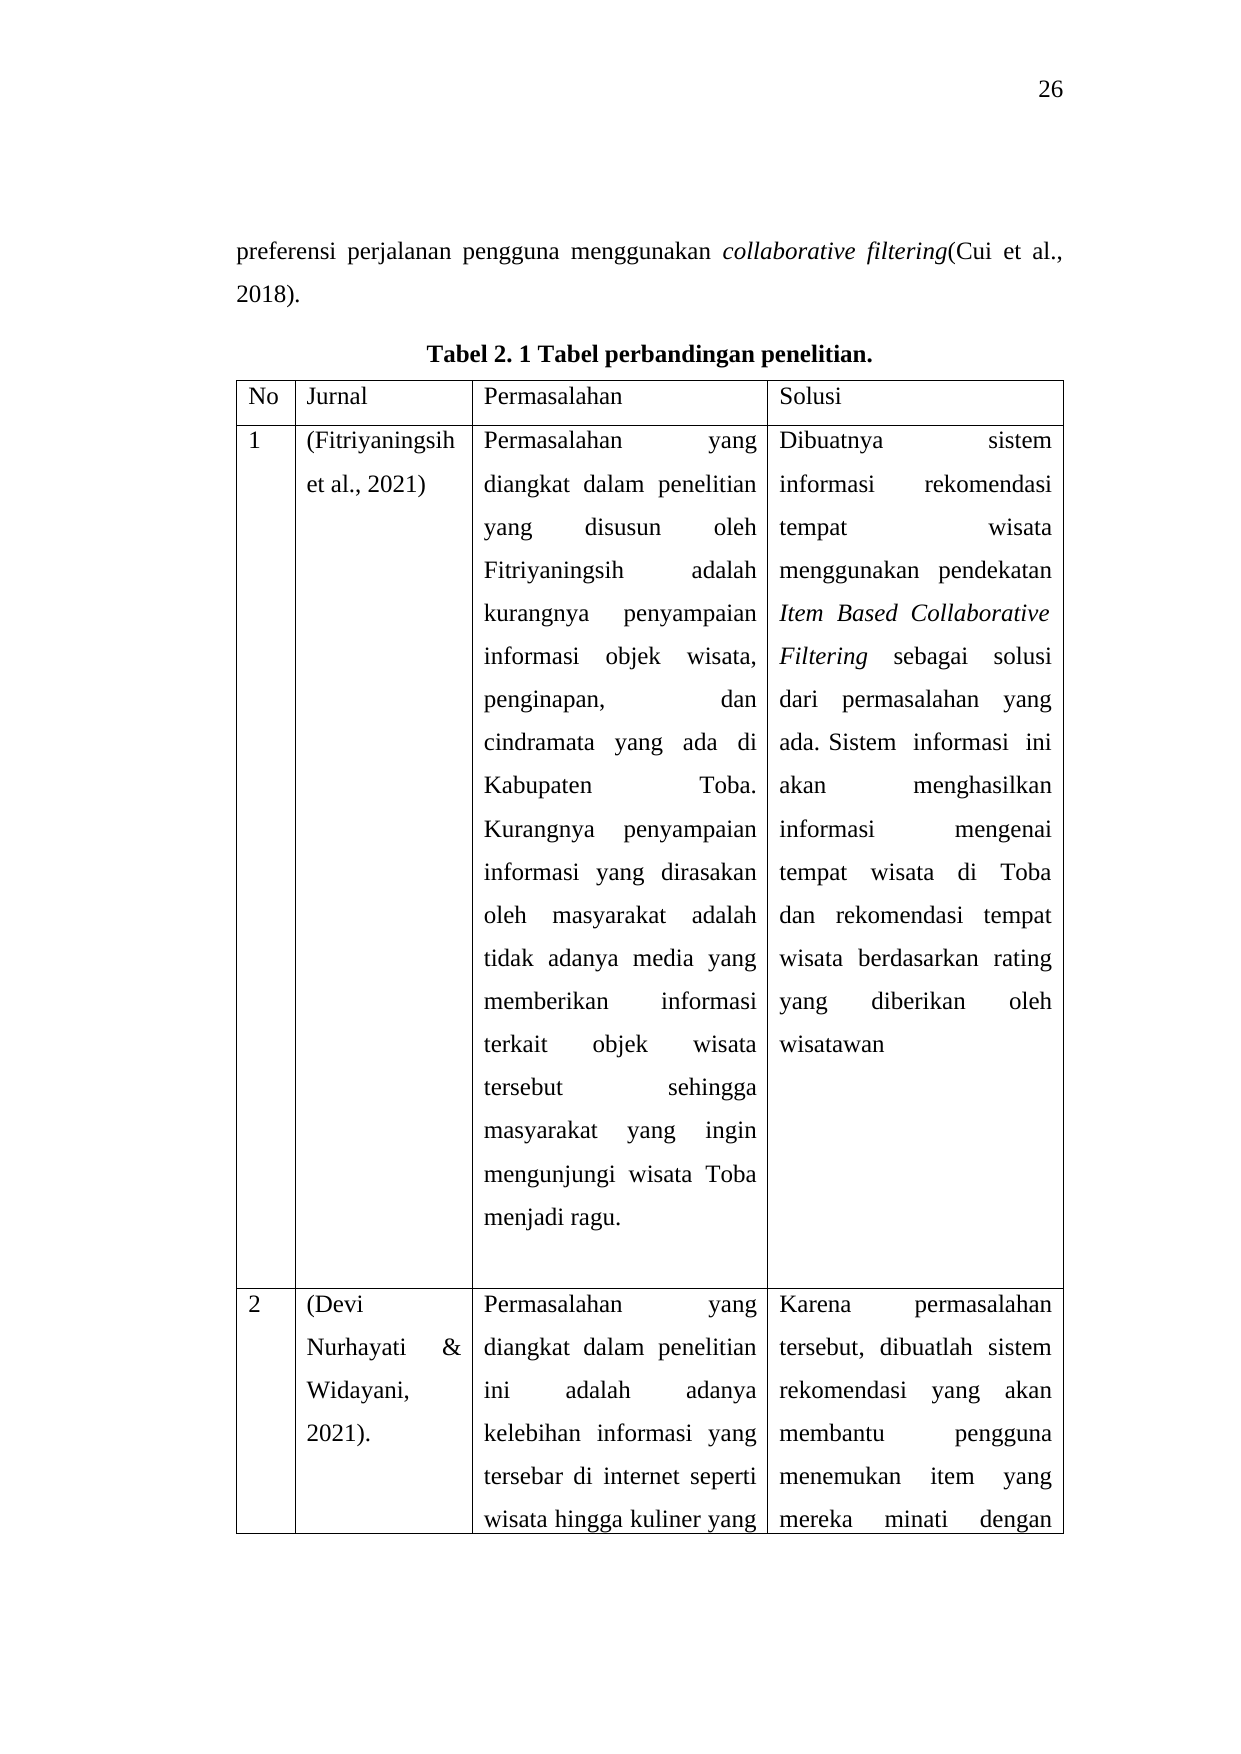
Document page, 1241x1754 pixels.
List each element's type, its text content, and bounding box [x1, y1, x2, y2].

table_header Solusi [768, 381, 1063, 424]
table_cell [296, 1289, 472, 1533]
table_cell [296, 426, 472, 1288]
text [236, 236, 1063, 308]
table_cell 1 [237, 426, 295, 1288]
table_header Permasalahan [473, 381, 767, 424]
table_cell Dibuatnya sistem informasi rekomendasi tempat wisata menggunakan pendekatan Item Based Collaborative Filtering sebagai solusi dari permasalahan yang ada. Sistem informasi ini akan menghasilkan informasi mengenai tempat wisata di Toba dan rekomendasi tempat wisata berdasarkan rating yang diberikan oleh wisatawan [768, 426, 1063, 1288]
table_header Jurnal [296, 381, 472, 424]
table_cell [473, 1289, 767, 1533]
table_cell 2 [237, 1289, 295, 1533]
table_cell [768, 1289, 1063, 1533]
table_header No [237, 381, 295, 424]
table_cell Permasalahan yang diangkat dalam penelitian yang disusun oleh Fitriyaningsih adalah kurangnya penyampaian informasi objek wisata, penginapan, dan cindramata yang ada di Kabupaten Toba. Kurangnya penyampaian informasi yang dirasakan oleh masyarakat adalah tidak adanya media yang memberikan informasi terkait objek wisata tersebut sehingga masyarakat yang ingin mengunjungi wisata Toba menjadi ragu. [473, 426, 767, 1288]
